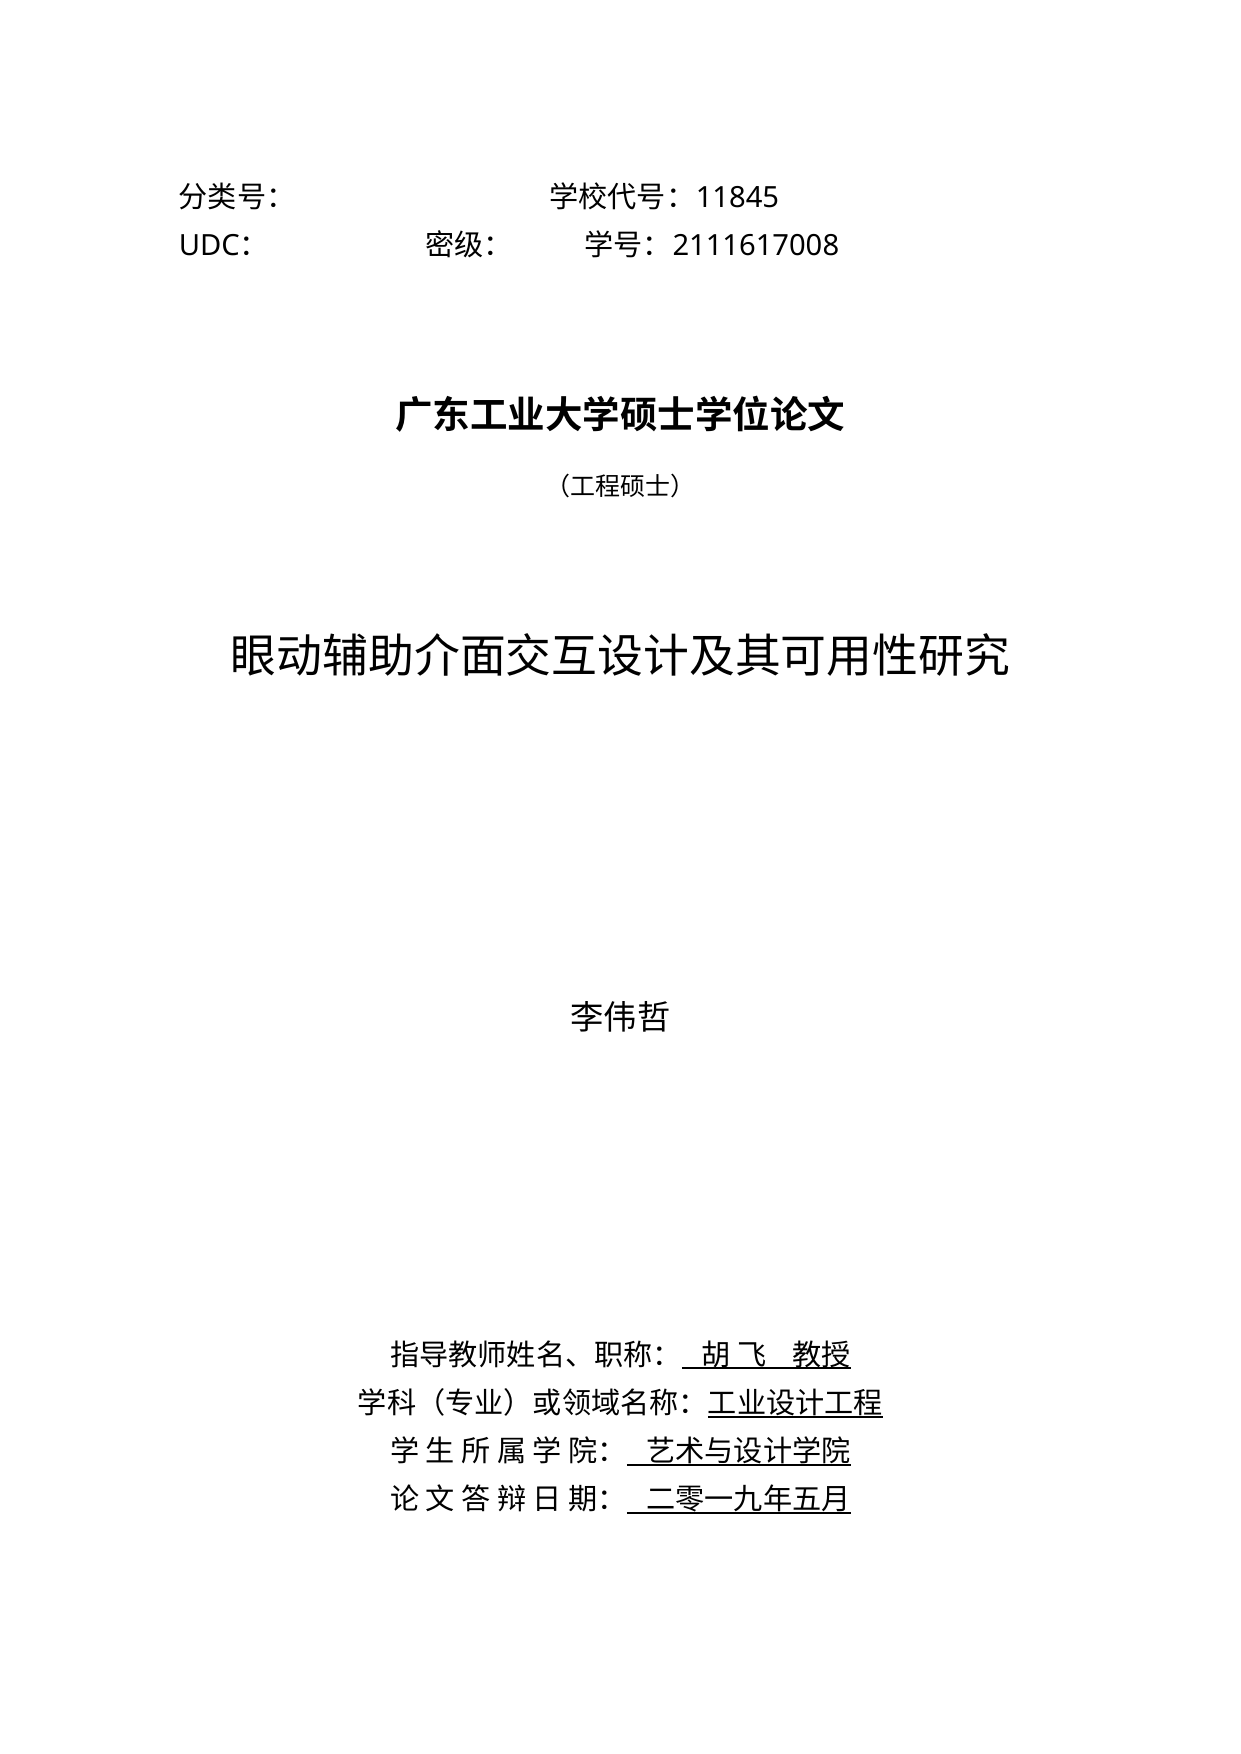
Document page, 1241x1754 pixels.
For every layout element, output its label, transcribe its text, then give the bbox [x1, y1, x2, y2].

text （工程硕士） [178, 460, 1062, 508]
text 李伟哲 [178, 991, 1062, 1039]
text 广东工业大学硕士学位论文 [178, 364, 1062, 460]
text 分类号： 学校代号：11845 [178, 171, 1062, 219]
text UDC： 密级： 学号：2111617008 [178, 219, 1062, 267]
text 学科（专业）或领域名称：工业设计工程 [178, 1376, 1062, 1425]
text 学 生 所 属 学 院： 艺术与设计学院 [178, 1425, 1062, 1473]
text 论 文 答 辩 日 期： 二零一九年五月 [178, 1473, 1062, 1521]
text 指导教师姓名、职称： 胡 飞 教授 [178, 1328, 1062, 1376]
text 眼动辅助介面交互设计及其可用性研究 [178, 605, 1062, 701]
